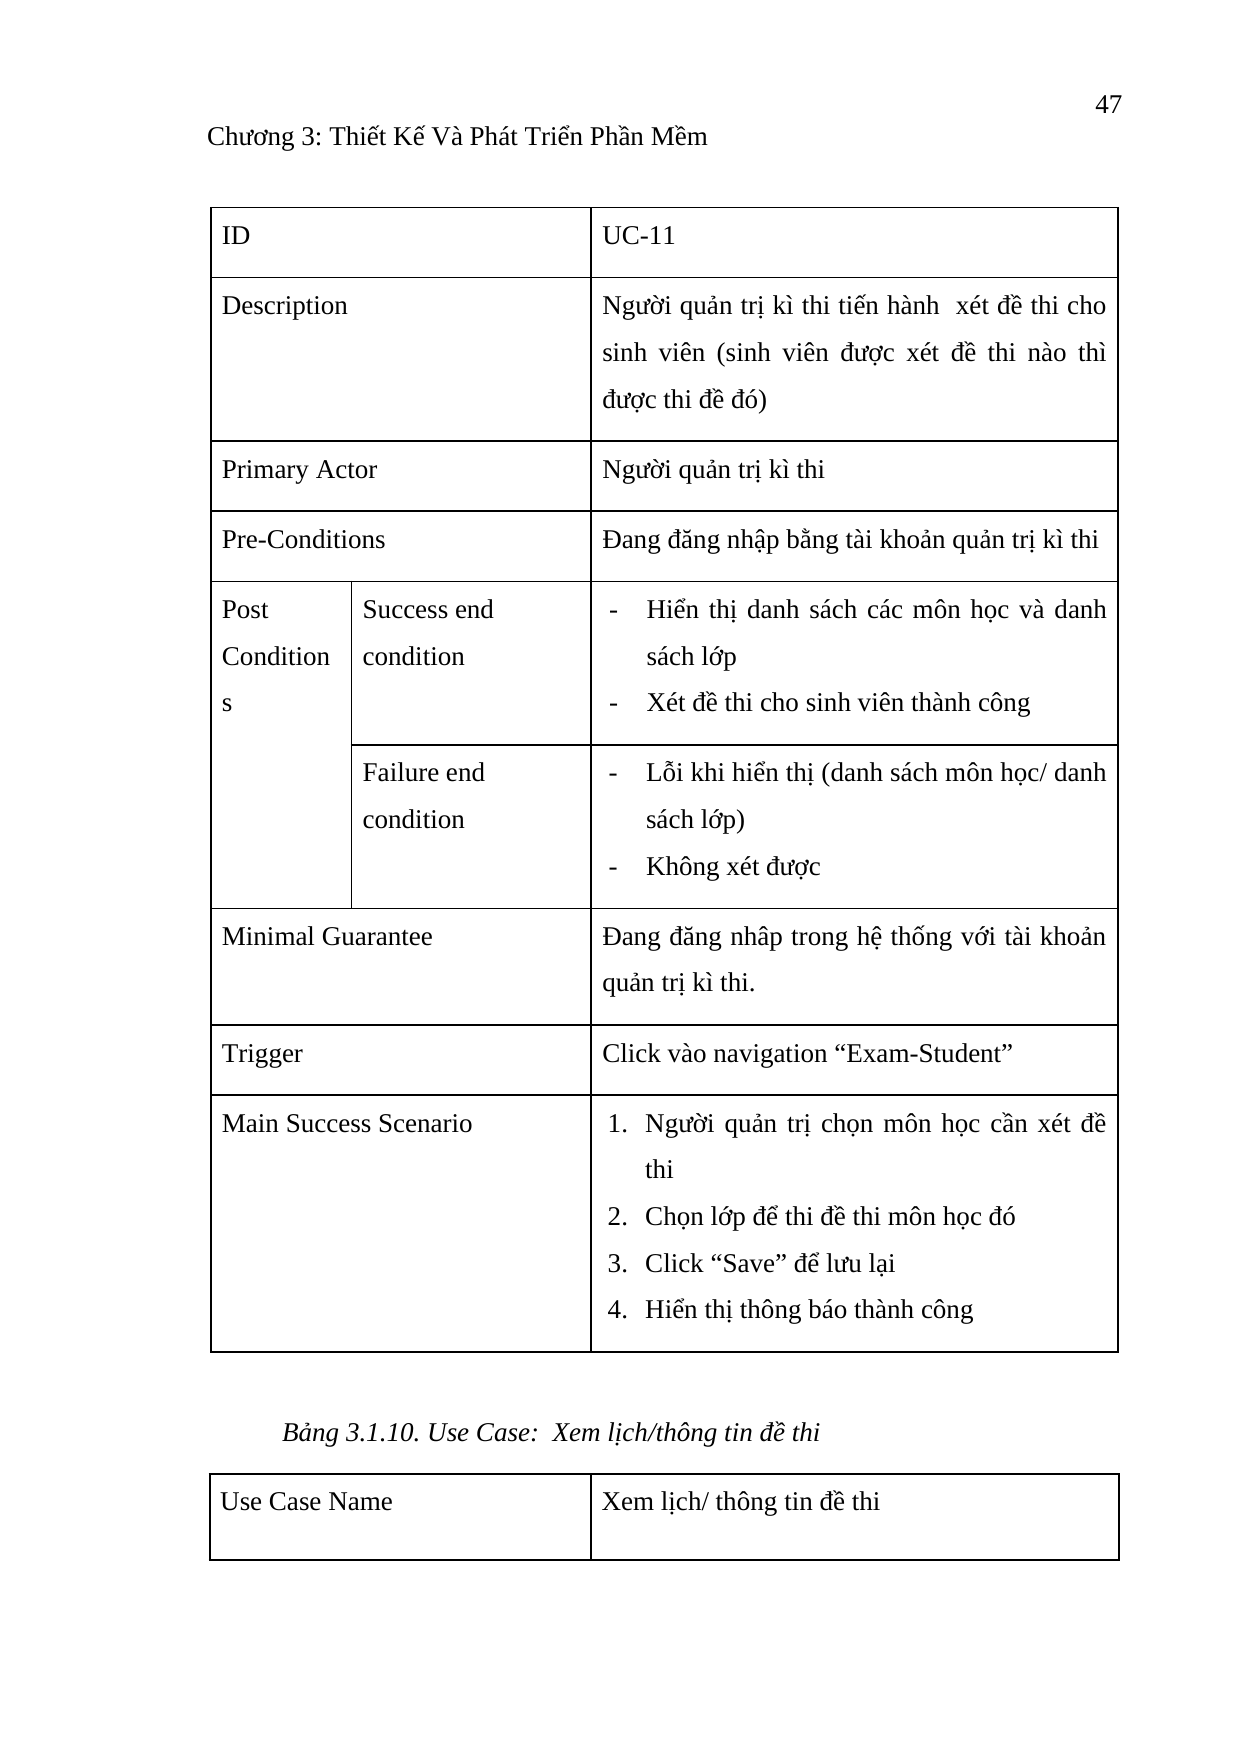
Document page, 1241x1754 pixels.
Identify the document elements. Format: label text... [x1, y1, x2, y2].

table_header Xem lịch/ thông tin đề thi [592, 1475, 1118, 1559]
table_cell Success end condition [352, 582, 590, 744]
table_cell Đang đăng nhâp trong hệ thống với tài khoản quản trị kì thi. [592, 909, 1117, 1024]
table_cell Click vào navigation “Exam-Student” [592, 1026, 1117, 1094]
table_cell Failure end condition [352, 746, 590, 907]
table_cell Minimal Guarantee [212, 909, 590, 1024]
table_cell Primary Actor [212, 442, 590, 510]
table_cell Lỗi khi hiển thị (danh sách môn học/ danh sách lớp) Không xét được [592, 746, 1117, 907]
table_cell Pre-Conditions [212, 512, 590, 581]
table_cell Người quản trị chọn môn học cần xét đề thi Chọn lớp để thi đề thi môn học đó Click “Save” để lưu lại Hiển thị thông báo thành công [592, 1096, 1117, 1351]
table_cell Post Conditions [212, 582, 351, 907]
table_cell Đang đăng nhập bằng tài khoản quản trị kì thi [592, 512, 1117, 581]
table_header Use Case Name [211, 1475, 590, 1559]
table_cell UC-11 [592, 208, 1117, 277]
table_cell Trigger [212, 1026, 590, 1094]
table_cell ID [212, 208, 590, 277]
subtitle Bảng 3.1.10. Use Case: Xem lịch/thông tin đề thi [282, 1416, 1122, 1447]
table_cell Description [212, 278, 590, 440]
table_cell Người quản trị kì thi [592, 442, 1117, 510]
table_cell Hiển thị danh sách các môn học và danh sách lớp Xét đề thi cho sinh viên thành công [592, 582, 1117, 744]
table_cell Người quản trị kì thi tiến hành xét đề thi cho sinh viên (sinh viên được xét đề thi nào thì được thi đề đó) [592, 278, 1117, 440]
table_cell Main Success Scenario [212, 1096, 590, 1351]
